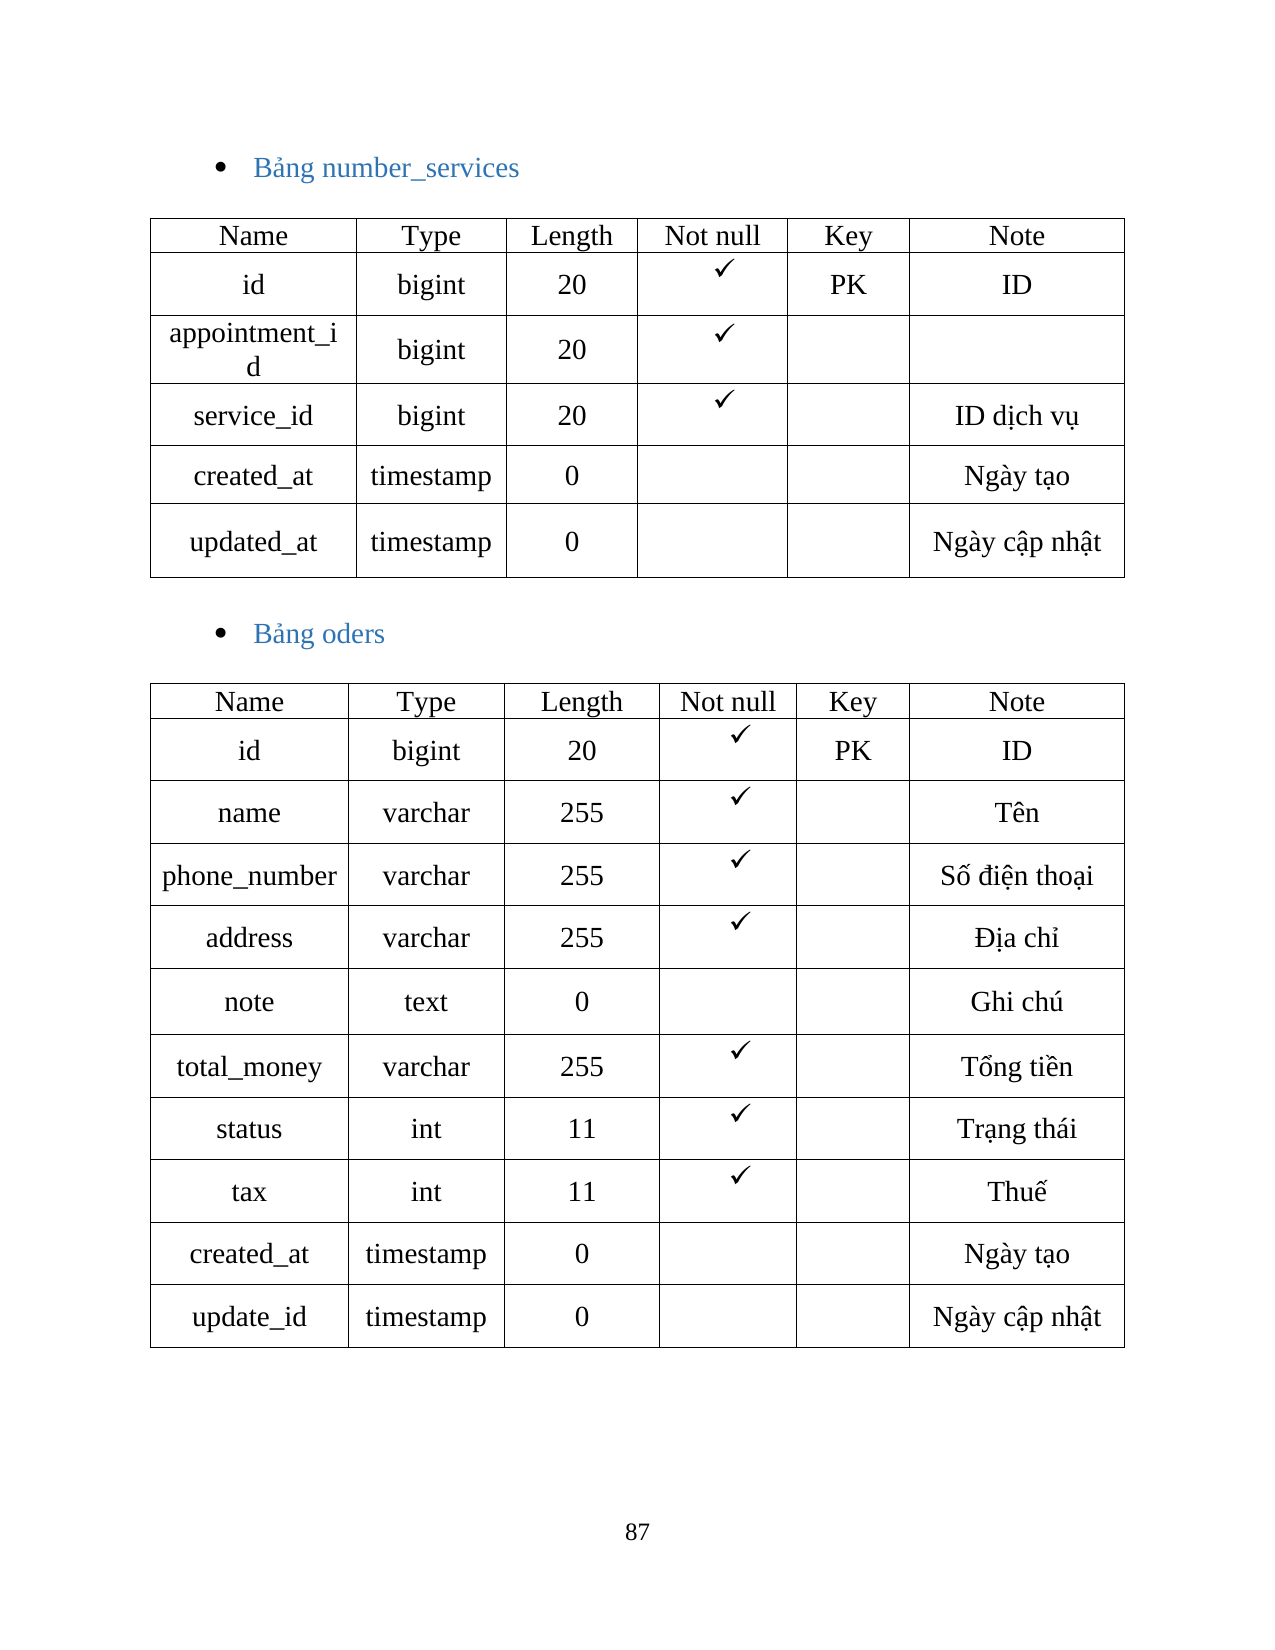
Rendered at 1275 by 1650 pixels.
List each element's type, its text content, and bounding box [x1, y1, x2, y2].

table_cell address [151, 906, 348, 968]
table_cell [638, 253, 787, 314]
table_cell [660, 781, 796, 843]
table_cell 0 [507, 504, 637, 577]
table_cell [797, 1035, 909, 1097]
table_cell 0 [505, 1223, 659, 1284]
table_cell PK [797, 719, 909, 780]
table_cell timestamp [349, 1285, 504, 1347]
table_cell varchar [349, 1035, 504, 1097]
table_cell note [151, 969, 348, 1034]
table_cell Ngày tạo [910, 1223, 1124, 1284]
table_cell [910, 316, 1124, 383]
table_cell service_id [151, 384, 356, 445]
table_cell [660, 1223, 796, 1284]
table_cell [660, 1035, 796, 1097]
table_cell bigint [357, 316, 506, 383]
table_header Note [910, 684, 1124, 718]
table_cell Số điện thoại [910, 844, 1124, 905]
table_cell [797, 906, 909, 968]
table_cell text [349, 969, 504, 1034]
table_cell id [151, 719, 348, 780]
subtitle Bảng oders [216, 616, 1125, 649]
table_cell timestamp [349, 1223, 504, 1284]
table_cell name [151, 781, 348, 843]
table_cell 11 [505, 1160, 659, 1222]
table_cell created_at [151, 446, 356, 503]
table_header Key [788, 219, 909, 252]
table_header Name [151, 684, 348, 718]
table_cell [788, 504, 909, 577]
table_cell Ngày tạo [910, 446, 1124, 503]
table_cell [660, 906, 796, 968]
table_cell [788, 316, 909, 383]
table_cell [797, 781, 909, 843]
table_cell [638, 384, 787, 445]
table_cell [660, 844, 796, 905]
table_cell timestamp [357, 504, 506, 577]
table_cell ID [910, 253, 1124, 314]
table_header Key [797, 684, 909, 718]
table_header Length [507, 219, 637, 252]
table_cell ID [910, 719, 1124, 780]
table_header Type [357, 219, 506, 252]
table_cell varchar [349, 844, 504, 905]
table_cell 0 [505, 969, 659, 1034]
table_cell bigint [357, 253, 506, 314]
table_cell phone_number [151, 844, 348, 905]
table_cell PK [788, 253, 909, 314]
table_cell 0 [505, 1285, 659, 1347]
table_cell [660, 719, 796, 780]
table_cell [797, 844, 909, 905]
table_cell ID dịch vụ [910, 384, 1124, 445]
table_cell [788, 446, 909, 503]
table_cell Ngày cập nhật [910, 504, 1124, 577]
table_cell timestamp [357, 446, 506, 503]
table_cell int [349, 1160, 504, 1222]
table_cell bigint [357, 384, 506, 445]
table_cell bigint [349, 719, 504, 780]
table_cell status [151, 1098, 348, 1159]
table_cell Ngày cập nhật [910, 1285, 1124, 1347]
table_cell [797, 969, 909, 1034]
table_cell updated_at [151, 504, 356, 577]
table_cell update_id [151, 1285, 348, 1347]
table_cell 255 [505, 906, 659, 968]
table_header Length [505, 684, 659, 718]
table_cell tax [151, 1160, 348, 1222]
table_cell 255 [505, 781, 659, 843]
table_header Type [349, 684, 504, 718]
table_cell int [349, 1098, 504, 1159]
table_cell appointment_id [151, 316, 356, 383]
table_cell [638, 446, 787, 503]
table_cell [660, 1285, 796, 1347]
table_cell Tổng tiền [910, 1035, 1124, 1097]
table_cell Tên [910, 781, 1124, 843]
table_cell [797, 1098, 909, 1159]
table_cell 0 [507, 446, 637, 503]
table_cell [660, 969, 796, 1034]
table_cell [797, 1223, 909, 1284]
table_cell Trạng thái [910, 1098, 1124, 1159]
table_cell Thuế [910, 1160, 1124, 1222]
table_cell 20 [505, 719, 659, 780]
table_cell [638, 316, 787, 383]
table_cell 20 [507, 384, 637, 445]
table_header Note [910, 219, 1124, 252]
table_cell [788, 384, 909, 445]
table_cell 11 [505, 1098, 659, 1159]
table_cell [797, 1160, 909, 1222]
table_cell Địa chỉ [910, 906, 1124, 968]
table_cell 20 [507, 253, 637, 314]
table_header Not null [638, 219, 787, 252]
table_cell Ghi chú [910, 969, 1124, 1034]
table_cell 255 [505, 1035, 659, 1097]
table_cell [638, 504, 787, 577]
table_cell [797, 1285, 909, 1347]
table_cell created_at [151, 1223, 348, 1284]
table_header Not null [660, 684, 796, 718]
table_cell varchar [349, 906, 504, 968]
table_cell 20 [507, 316, 637, 383]
table_cell total_money [151, 1035, 348, 1097]
table_cell [660, 1098, 796, 1159]
table_cell varchar [349, 781, 504, 843]
table_cell 255 [505, 844, 659, 905]
table_cell id [151, 253, 356, 314]
table_cell [660, 1160, 796, 1222]
subtitle Bảng number_services [216, 150, 1125, 184]
table_header Name [151, 219, 356, 252]
